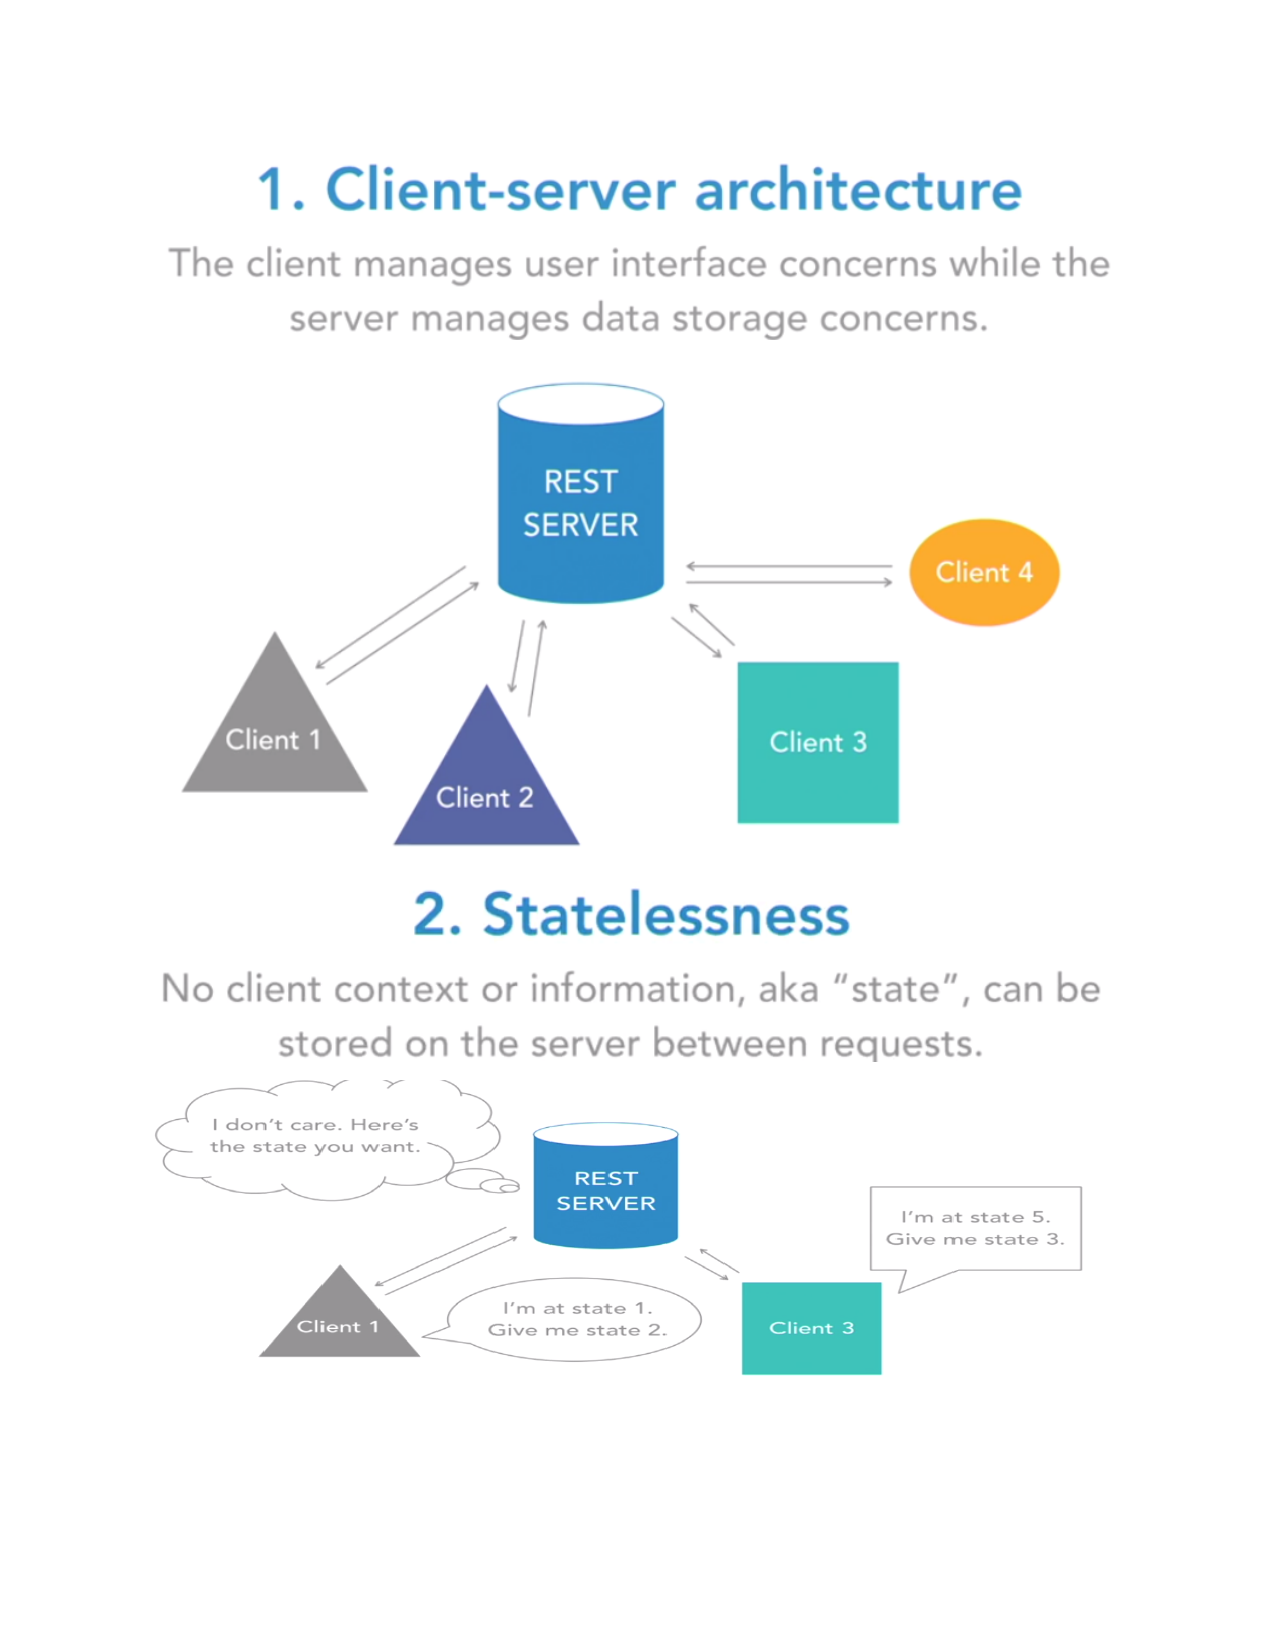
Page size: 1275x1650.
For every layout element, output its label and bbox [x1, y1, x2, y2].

picture [150, 150, 1125, 340]
picture [150, 358, 1125, 863]
picture [150, 1080, 1125, 1379]
picture [150, 881, 1125, 1062]
